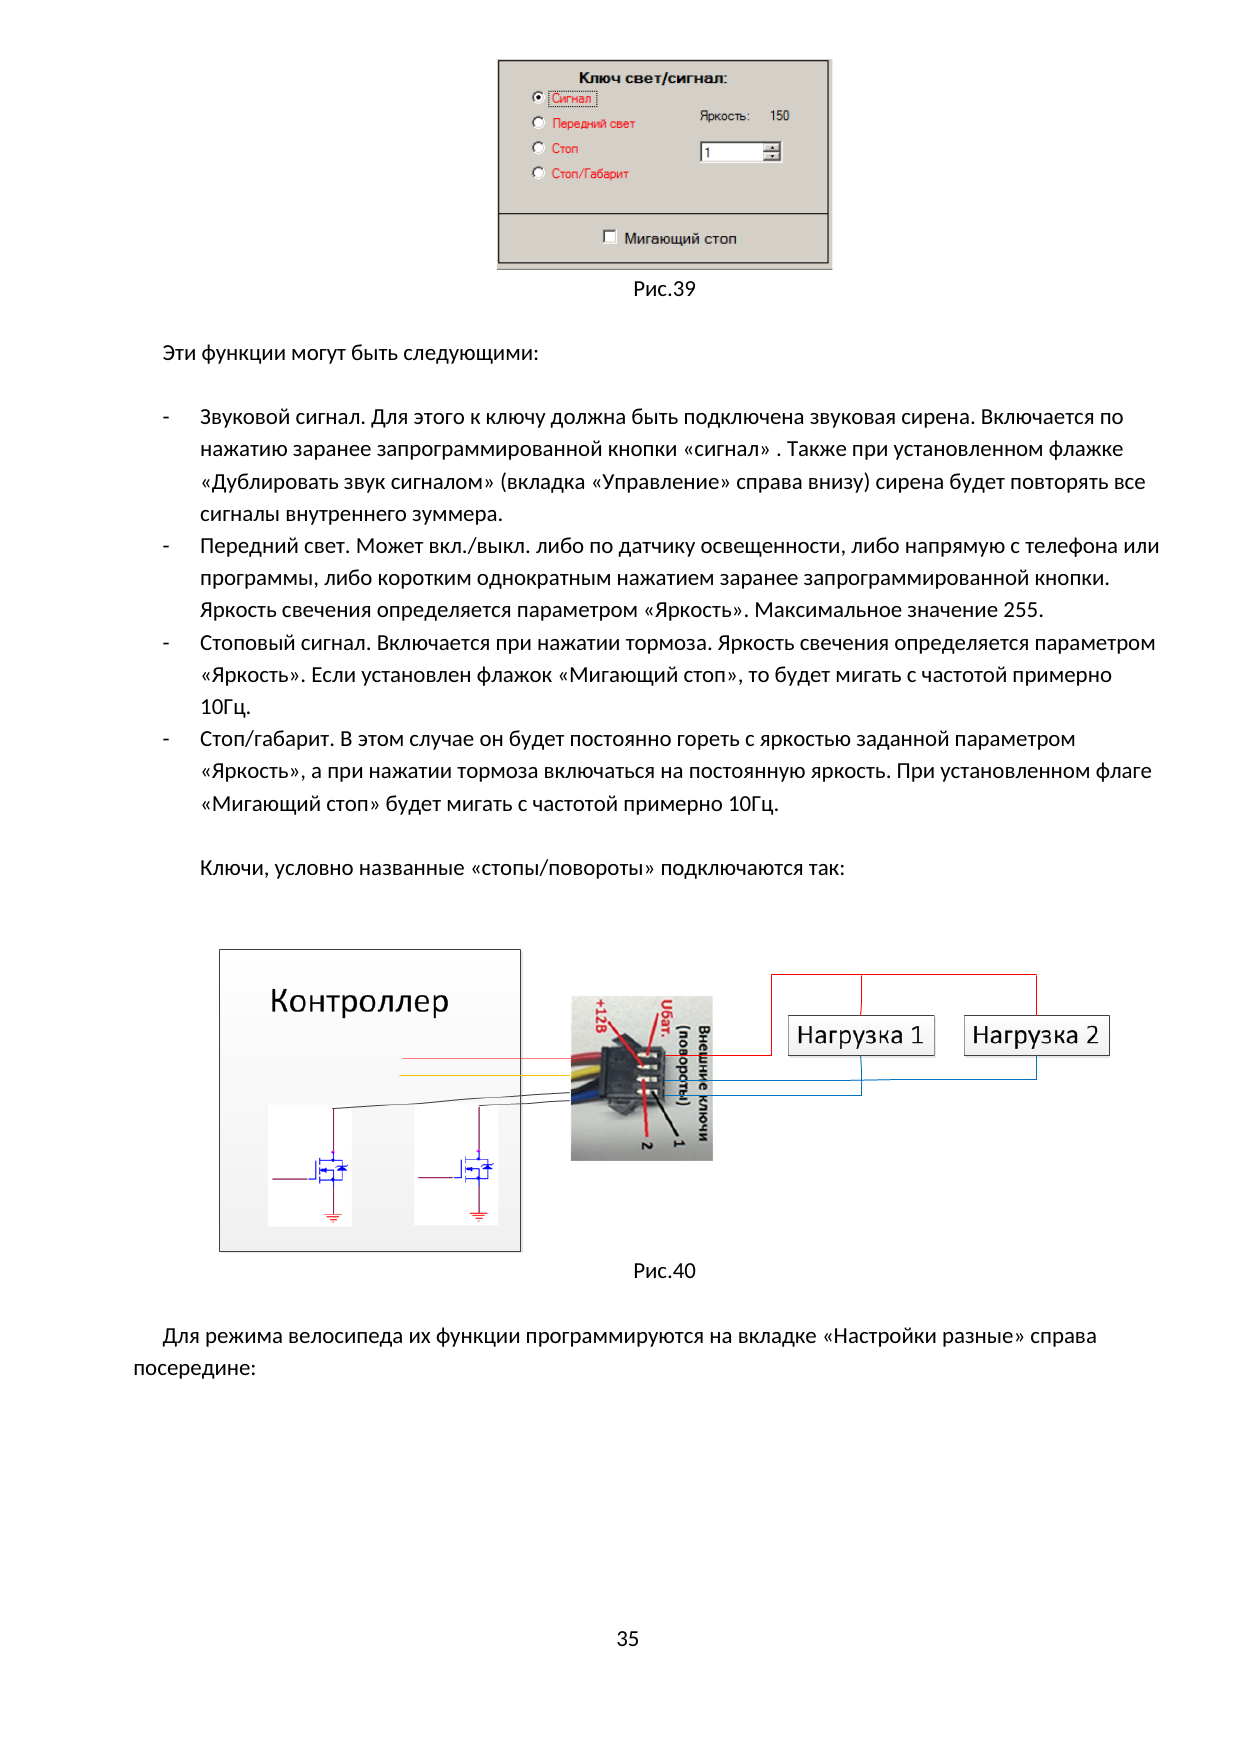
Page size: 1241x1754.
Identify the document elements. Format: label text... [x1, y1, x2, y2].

picture [219, 949, 1111, 1253]
list Передний свет. Может вкл./выкл. либо по датчику освещенности, либо напрямую с телефона или программы, либо коротким однократным нажатием заранее запрограммированной кнопки. Яркость свечения определяется параметром «Яркость». Максимальное значение 255. [162, 531, 1167, 623]
list Эти функции могут быть следующими: [133, 338, 1167, 366]
list Стоп/габарит. В этом случае он будет постоянно гореть с яркостью заданной параметром «Яркость», а при нажатии тормоза включаться на постоянную яркость. При установленном флаге «Мигающий стоп» будет мигать с частотой примерно 10Гц. [162, 724, 1167, 817]
picture [496, 59, 833, 270]
list Рис.40 [133, 1257, 1167, 1285]
list Для режима велосипеда их функции программируются на вкладке «Настройки разные» справа посередине: [133, 1321, 1167, 1381]
list Ключи, условно названные «стопы/повороты» подключаются так: [200, 853, 1167, 881]
list Рис.39 [133, 274, 1167, 302]
list Стоповый сигнал. Включается при нажатии тормоза. Яркость свечения определяется параметром «Яркость». Если установлен флажок «Мигающий стоп», то будет мигать с частотой примерно 10Гц. [162, 628, 1167, 720]
list Звуковой сигнал. Для этого к ключу должна быть подключена звуковая сирена. Включается по нажатию заранее запрограммированной кнопки «сигнал» . Также при установленном флажке «Дублировать звук сигналом» (вкладка «Управление» справа внизу) сирена будет повторять все сигналы внутреннего зуммера. [162, 402, 1167, 527]
